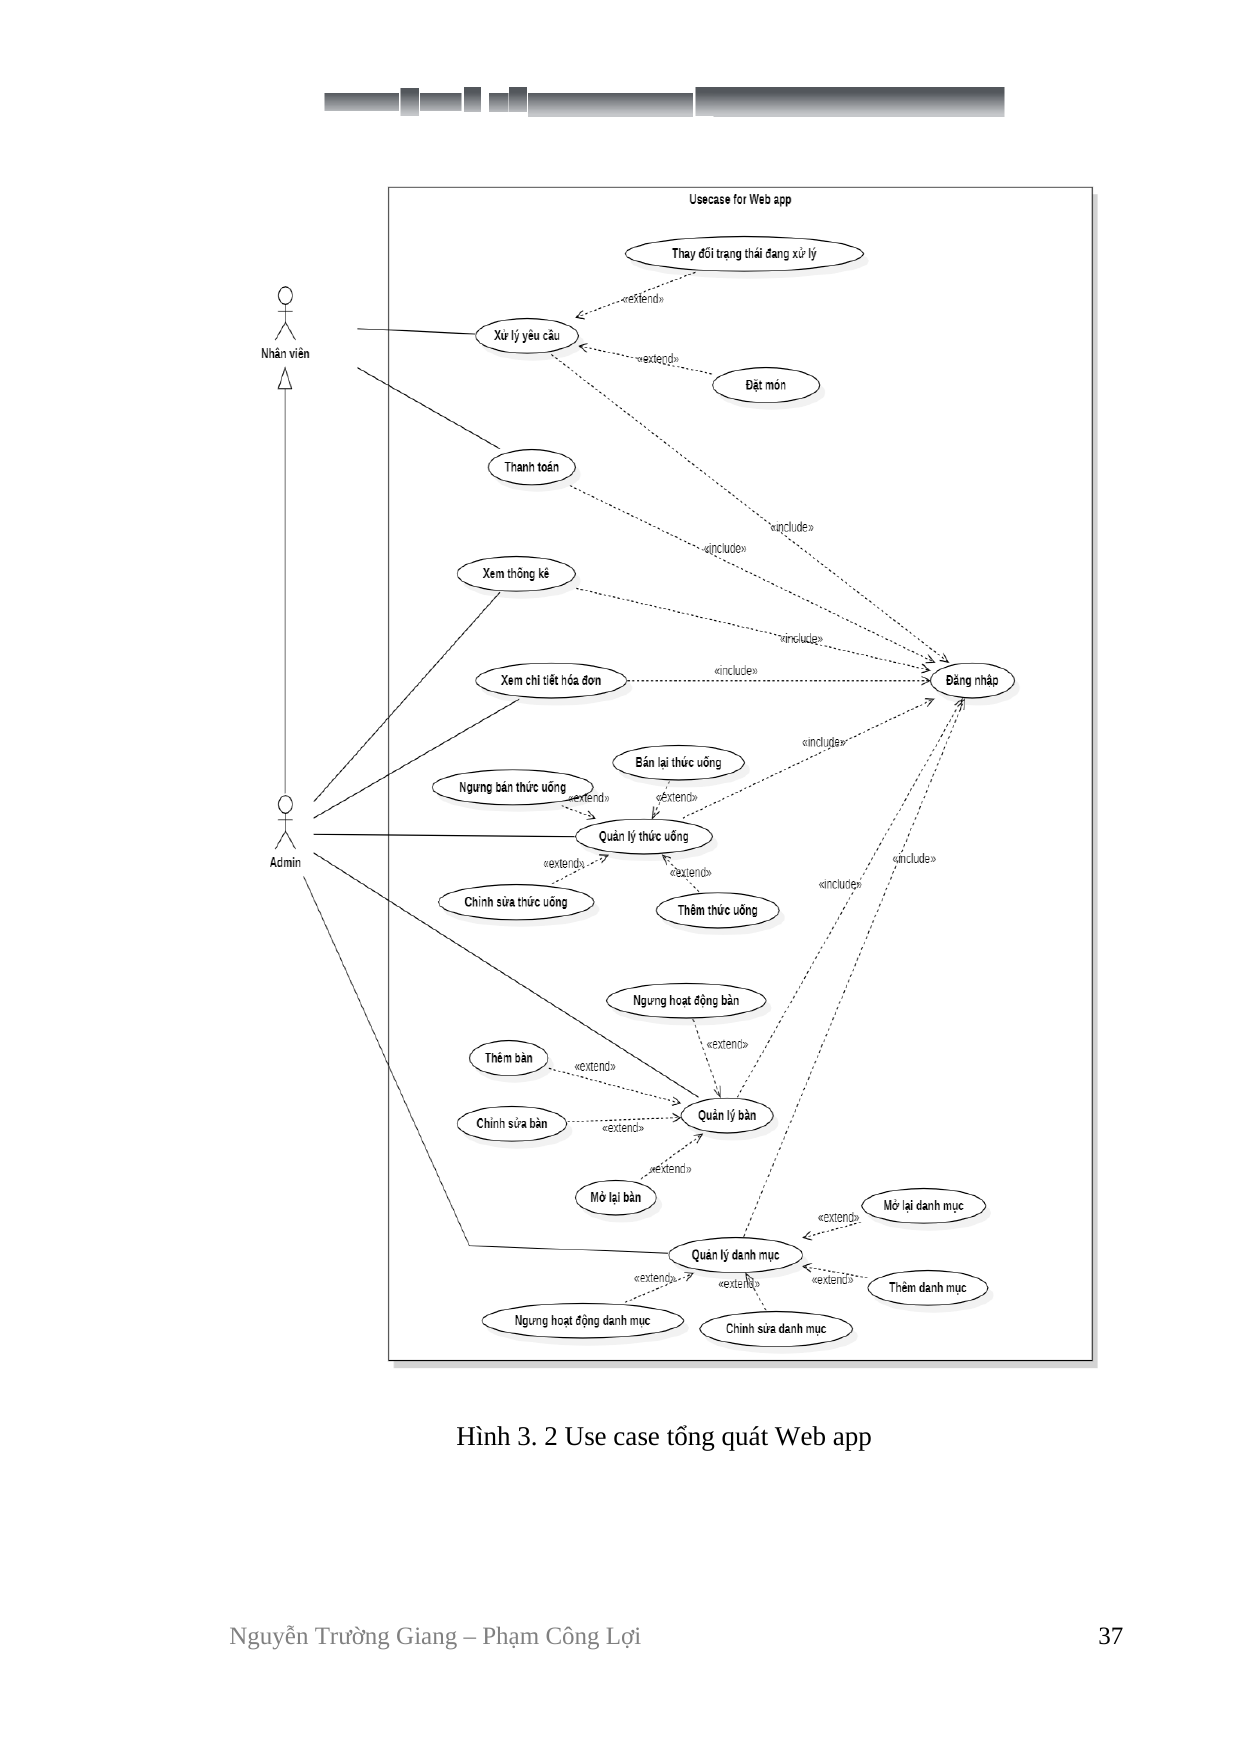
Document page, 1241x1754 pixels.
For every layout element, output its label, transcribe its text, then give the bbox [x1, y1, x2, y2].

text Hình 3. 2 Use case tổng quát Web app [456, 1420, 1123, 1451]
table_header 37 [869, 1621, 1123, 1650]
picture [206, 87, 1123, 1401]
table_header Nguyễn Trường Giang – Phạm Công Lợi [229, 1621, 869, 1650]
